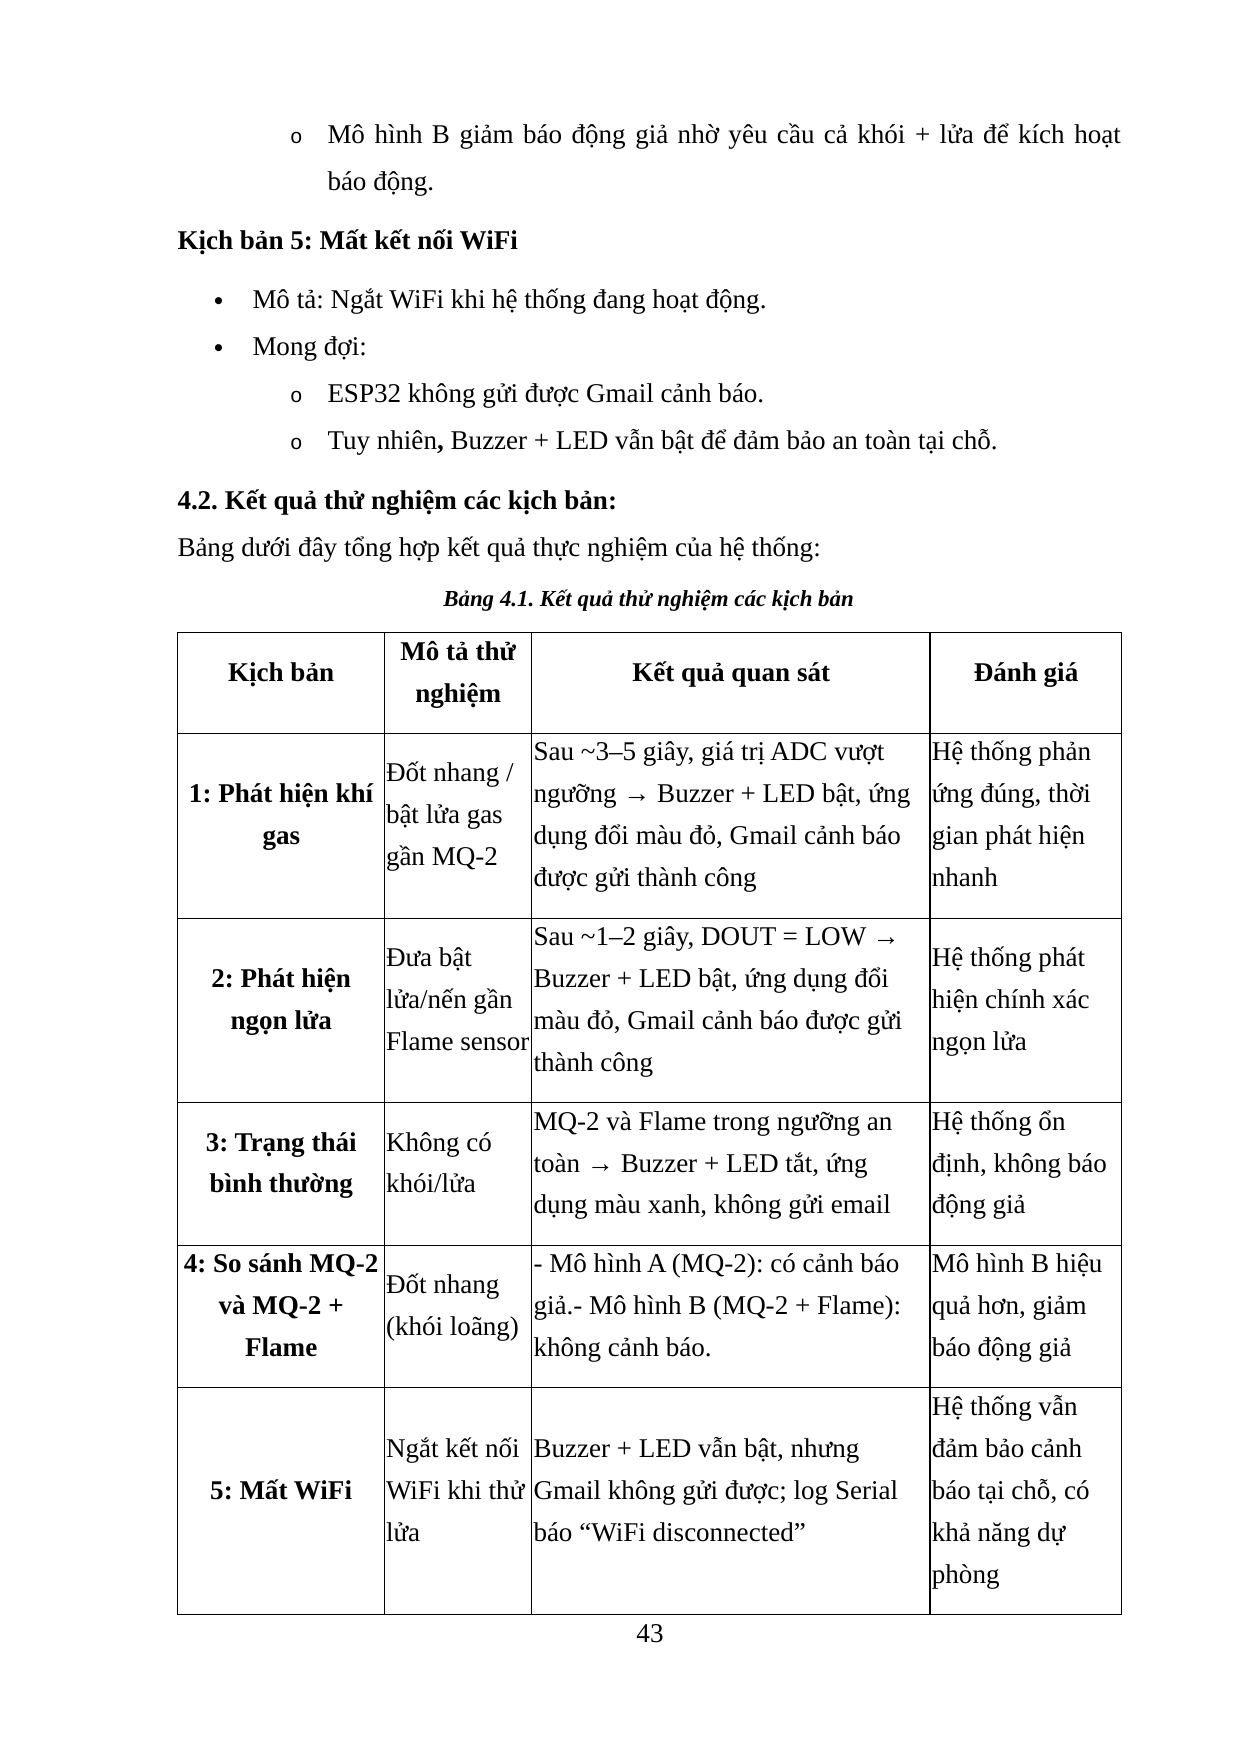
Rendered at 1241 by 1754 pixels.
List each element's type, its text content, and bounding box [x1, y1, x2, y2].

table_cell 4: So sánh MQ-2 và MQ-2 + Flame [178, 1246, 384, 1387]
table_cell MQ-2 và Flame trong ngưỡng an toàn → Buzzer + LED tắt, ứng dụng màu xanh, không gửi email [532, 1103, 929, 1245]
table_cell Hệ thống phát hiện chính xác ngọn lửa [931, 919, 1121, 1102]
table_header Kịch bản [178, 633, 384, 733]
table_cell 3: Trạng thái bình thường [178, 1103, 384, 1245]
table_cell Mô hình B hiệu quả hơn, giảm báo động giả [931, 1246, 1121, 1387]
table_cell - Mô hình A (MQ-2): có cảnh báo giả.- Mô hình B (MQ-2 + Flame): không cảnh báo. [532, 1246, 929, 1387]
table_cell Không có khói/lửa [385, 1103, 531, 1245]
table_cell Đốt nhang / bật lửa gas gần MQ-2 [385, 734, 531, 917]
table_cell Đưa bật lửa/nến gần Flame sensor [385, 919, 531, 1102]
table_cell Sau ~3–5 giây, giá trị ADC vượt ngưỡng → Buzzer + LED bật, ứng dụng đổi màu đỏ, Gmail cảnh báo được gửi thành công [532, 734, 929, 917]
list ESP32 không gửi được Gmail cảnh báo. [290, 377, 1122, 408]
list Mô tả: Ngắt WiFi khi hệ thống đang hoạt động. [215, 283, 1122, 315]
table_cell Buzzer + LED vẫn bật, nhưng Gmail không gửi được; log Serial báo “WiFi disconnected” [532, 1388, 929, 1614]
table_header Mô tả thử nghiệm [385, 633, 531, 733]
table_cell Đốt nhang (khói loãng) [385, 1246, 531, 1387]
table_cell 5: Mất WiFi [178, 1388, 384, 1614]
table_cell Sau ~1–2 giây, DOUT = LOW → Buzzer + LED bật, ứng dụng đổi màu đỏ, Gmail cảnh báo được gửi thành công [532, 919, 929, 1102]
text Bảng 4.1. Kết quả thử nghiệm các kịch bản [177, 585, 1122, 611]
table_cell 1: Phát hiện khí gas [178, 734, 384, 917]
table_cell Ngắt kết nối WiFi khi thử lửa [385, 1388, 531, 1614]
table_header Kết quả quan sát [532, 633, 929, 733]
table_cell Hệ thống phản ứng đúng, thời gian phát hiện nhanh [931, 734, 1121, 917]
list Mô hình B giảm báo động giả nhờ yêu cầu cả khói + lửa để kích hoạt báo động. [290, 118, 1122, 196]
table_cell Hệ thống ổn định, không báo động giả [931, 1103, 1121, 1245]
text Kịch bản 5: Mất kết nối WiFi [177, 224, 1122, 256]
table_header Đánh giá [931, 633, 1121, 733]
table_cell 2: Phát hiện ngọn lửa [178, 919, 384, 1102]
list Mong đợi: [215, 330, 1122, 361]
table_cell Hệ thống vẫn đảm bảo cảnh báo tại chỗ, có khả năng dự phòng [931, 1388, 1121, 1614]
subtitle 4.2. Kết quả thử nghiệm các kịch bản: [177, 484, 1122, 515]
list Tuy nhiên, Buzzer + LED vẫn bật để đảm bảo an toàn tại chỗ. [290, 424, 1122, 456]
text Bảng dưới đây tổng hợp kết quả thực nghiệm của hệ thống: [177, 531, 1122, 562]
